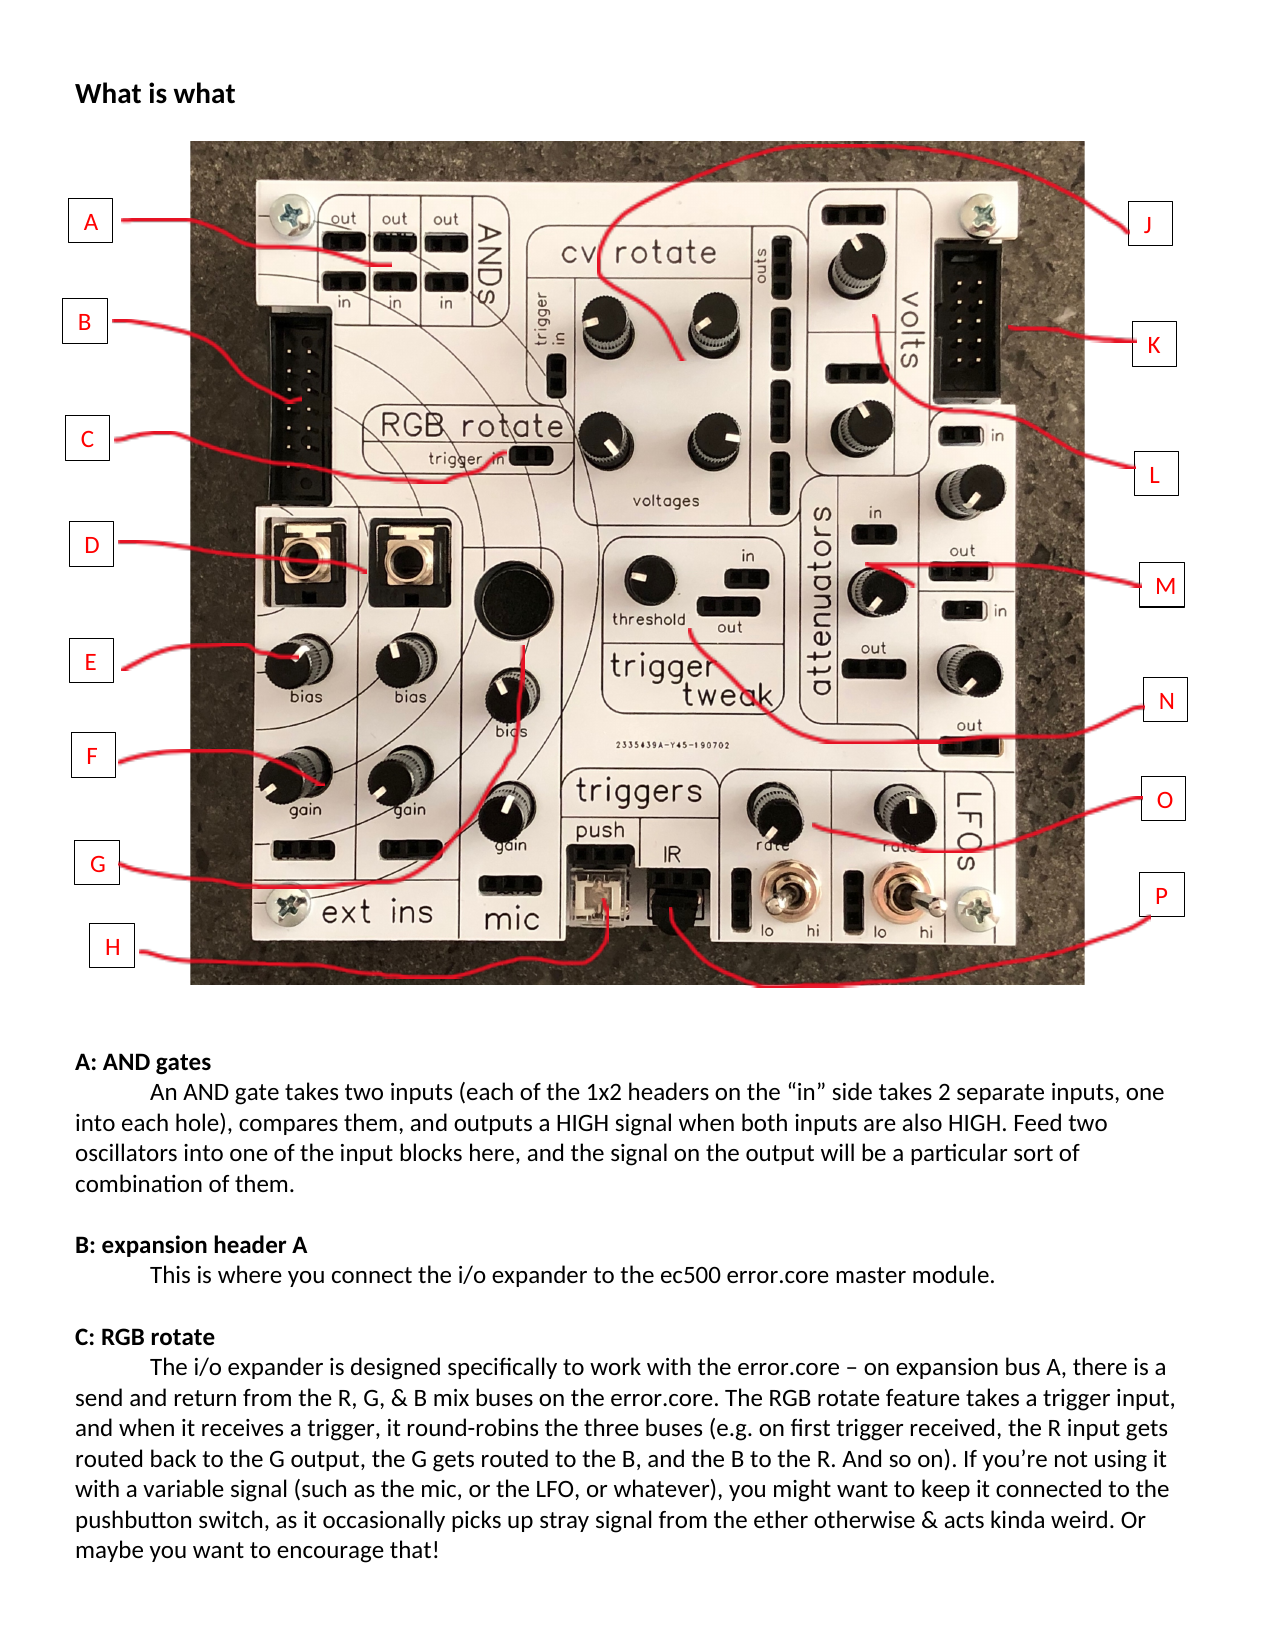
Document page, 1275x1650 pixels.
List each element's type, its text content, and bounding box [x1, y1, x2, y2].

text A: AND gates [75, 1046, 1200, 1076]
text The i/o expander is designed specifically to work with the error.core – on expansion bus A, there is a send and return from the R, G, & B mix buses on the error.core. The RGB rotate feature takes a trigger input, and when it receives a trigger, it round-robins the three buses (e.g. on first trigger received, the R input gets routed back to the G output, the G gets routed to the B, and the B to the R. And so on). If you’re not using it with a variable signal (such as the mic, or the LFO, or whatever), you might want to keep it connected to the pushbutton switch, as it occasionally picks up stray signal from the ether otherwise & acts kinda weird. Or maybe you want to encourage that! [75, 1351, 1200, 1565]
text An AND gate takes two inputs (each of the 1x2 headers on the “in” side takes 2 separate inputs, one into each hole), compares them, and outputs a HIGH signal when both inputs are also HIGH. Feed two oscillators into one of the input blocks here, and the signal on the output will be a particular sort of combination of them. [75, 1076, 1200, 1198]
picture [112, 141, 1151, 988]
text B: expansion header A [75, 1229, 1200, 1259]
text This is where you connect the i/o expander to the ec500 error.core master module. [75, 1259, 1200, 1290]
text What is what [75, 75, 1200, 111]
text C: RGB rotate [75, 1321, 1200, 1351]
